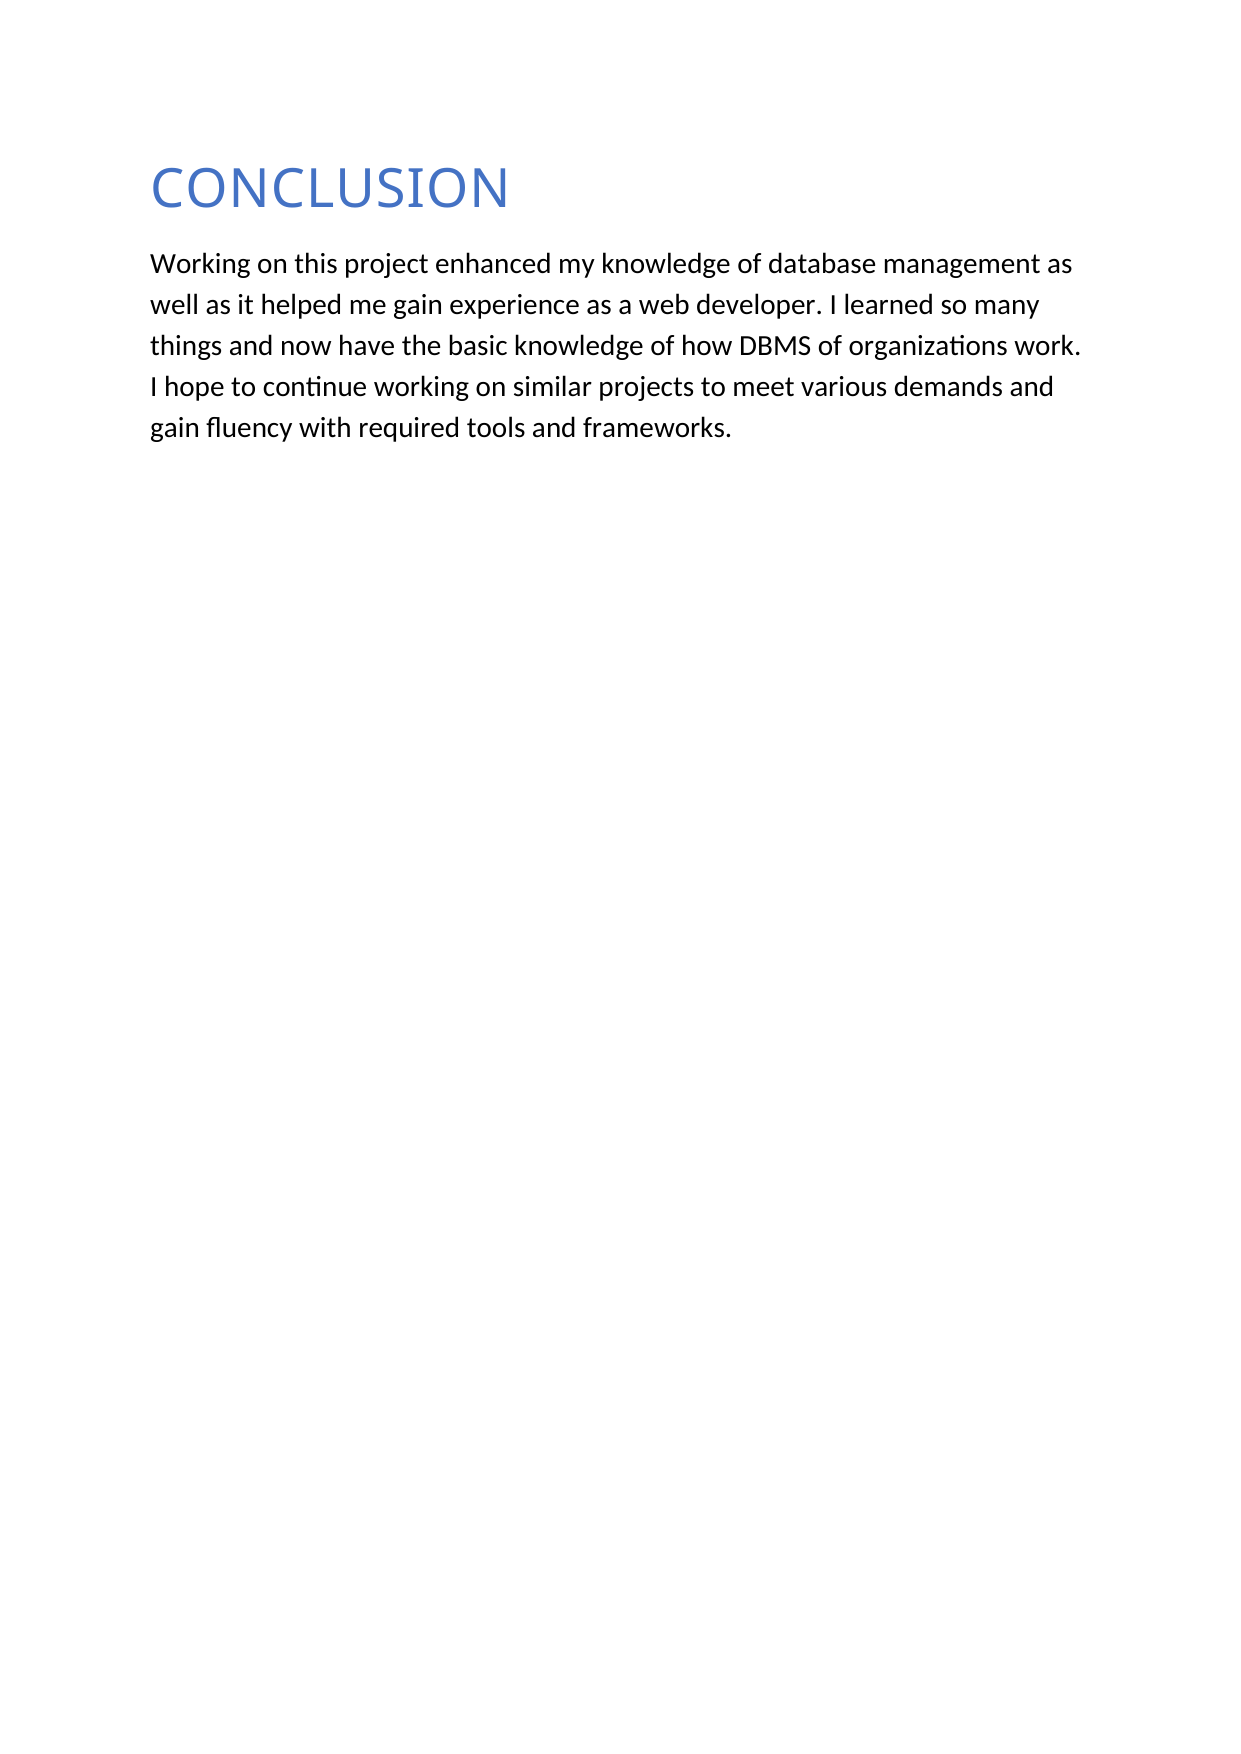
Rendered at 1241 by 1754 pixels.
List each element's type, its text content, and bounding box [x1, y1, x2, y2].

title conclusion [150, 150, 1090, 224]
text Working on this project enhanced my knowledge of database management as well as it helped me gain experience as a web developer. I learned so many things and now have the basic knowledge of how DBMS of organizations work. I hope to continue working on similar projects to meet various demands and gain fluency with required tools and frameworks. [150, 245, 1090, 444]
